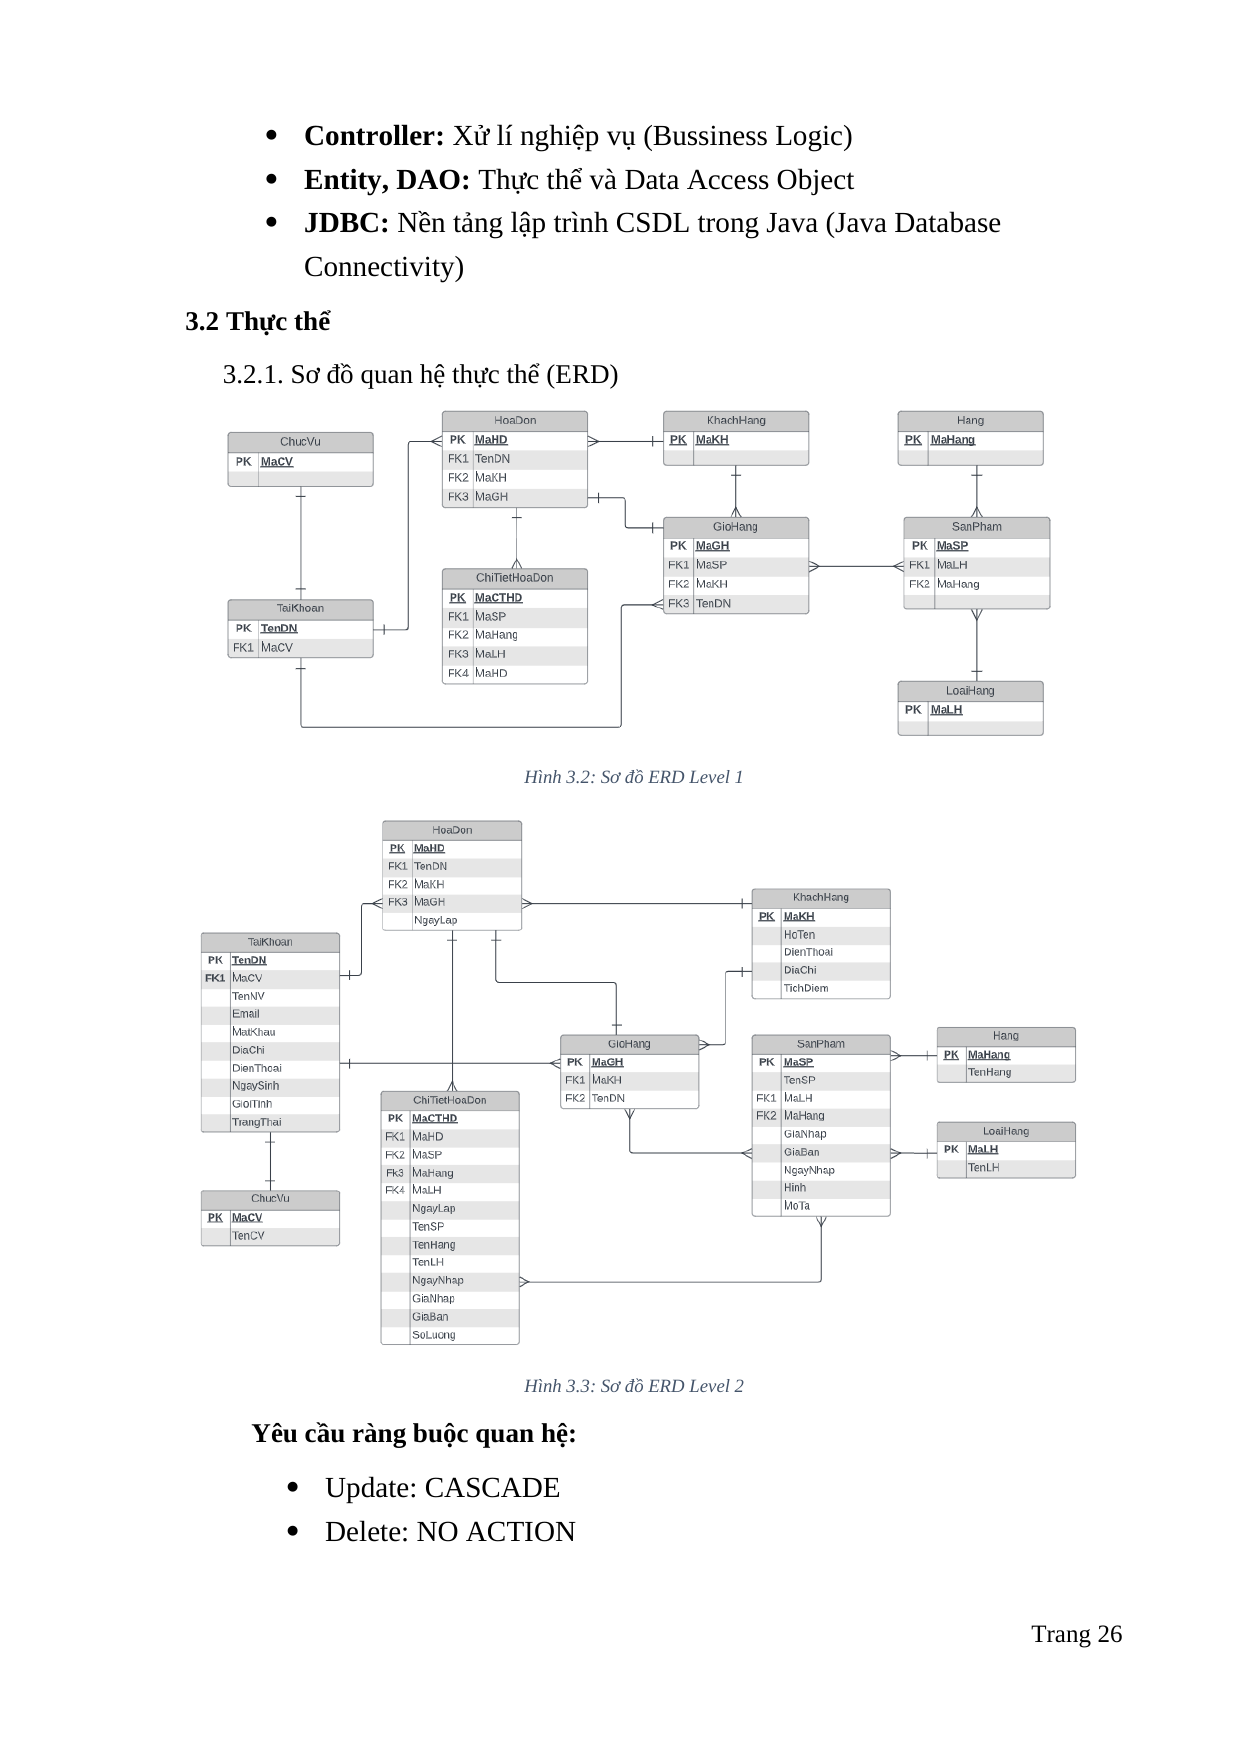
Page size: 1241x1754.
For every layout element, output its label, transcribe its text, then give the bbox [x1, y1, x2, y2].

list Delete: NO ACTION [288, 1514, 1122, 1547]
list Controller: Xử lí nghiệp vụ (Bussiness Logic) [266, 118, 1122, 152]
list Entity, DAO: Thực thể và Data Access Object [266, 162, 1122, 195]
text Thực thể [185, 305, 1122, 336]
list Update: CASCADE [288, 1470, 1122, 1504]
text Sơ đồ quan hệ thực thể (ERD) [223, 358, 1122, 389]
picture [216, 401, 1054, 745]
picture [191, 808, 1079, 1353]
text Yêu cầu ràng buộc quan hệ: [251, 1417, 1122, 1448]
list JDBC: Nền tảng lập trình CSDL trong Java (Java Database Connectivity) [266, 205, 1122, 283]
